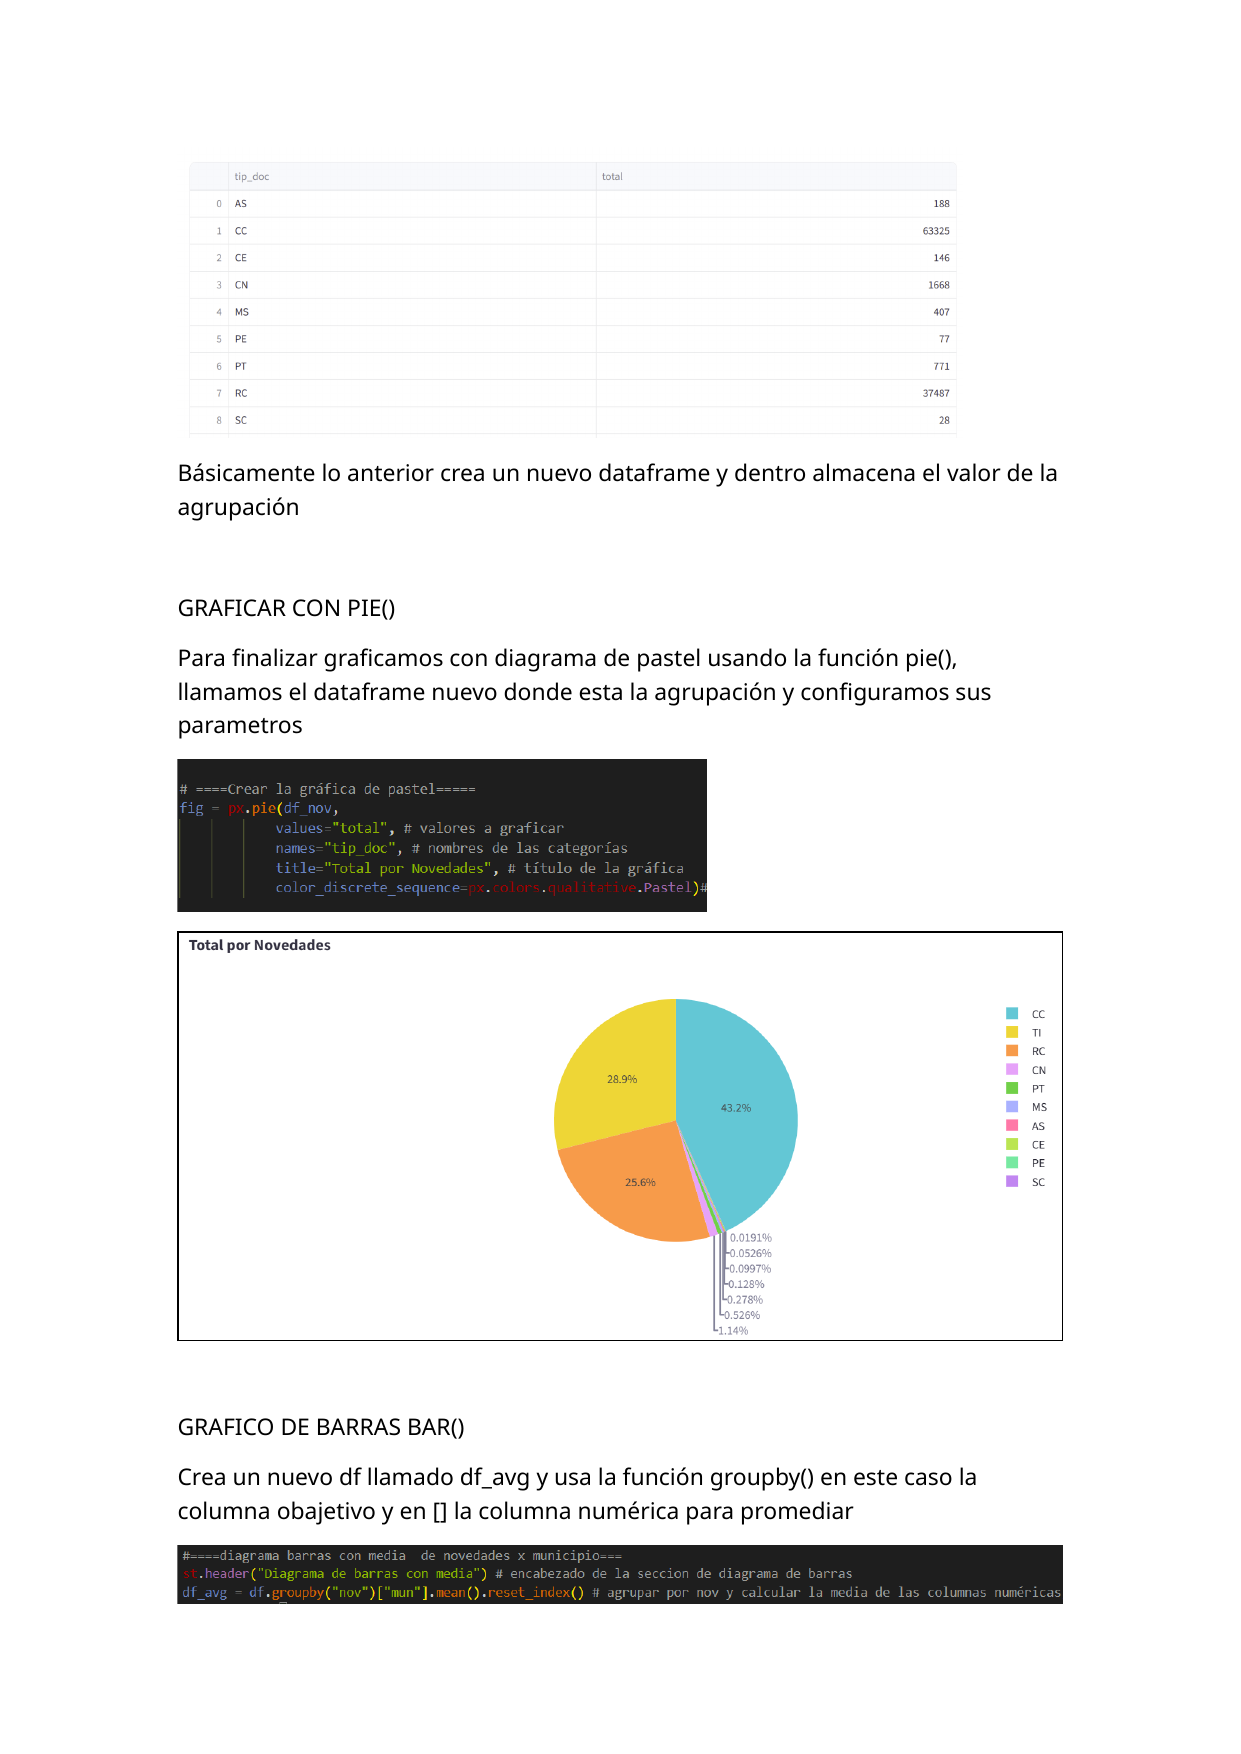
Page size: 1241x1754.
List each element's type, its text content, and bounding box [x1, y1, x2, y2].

picture [177, 147, 963, 438]
picture [177, 759, 707, 912]
text GRAFICO DE BARRAS BAR() [177, 1411, 1063, 1442]
picture [179, 933, 1062, 1340]
text Para finalizar graficamos con diagrama de pastel usando la función pie(), llamamos el dataframe nuevo donde esta la agrupación y configuramos sus parametros [177, 642, 1063, 741]
picture [177, 1545, 1063, 1604]
text Básicamente lo anterior crea un nuevo dataframe y dentro almacena el valor de la agrupación [177, 457, 1063, 522]
text GRAFICAR CON PIE() [177, 591, 1063, 623]
text Crea un nuevo df llamado df_avg y usa la función groupby() en este caso la columna obajetivo y en [] la columna numérica para promediar [177, 1461, 1063, 1526]
